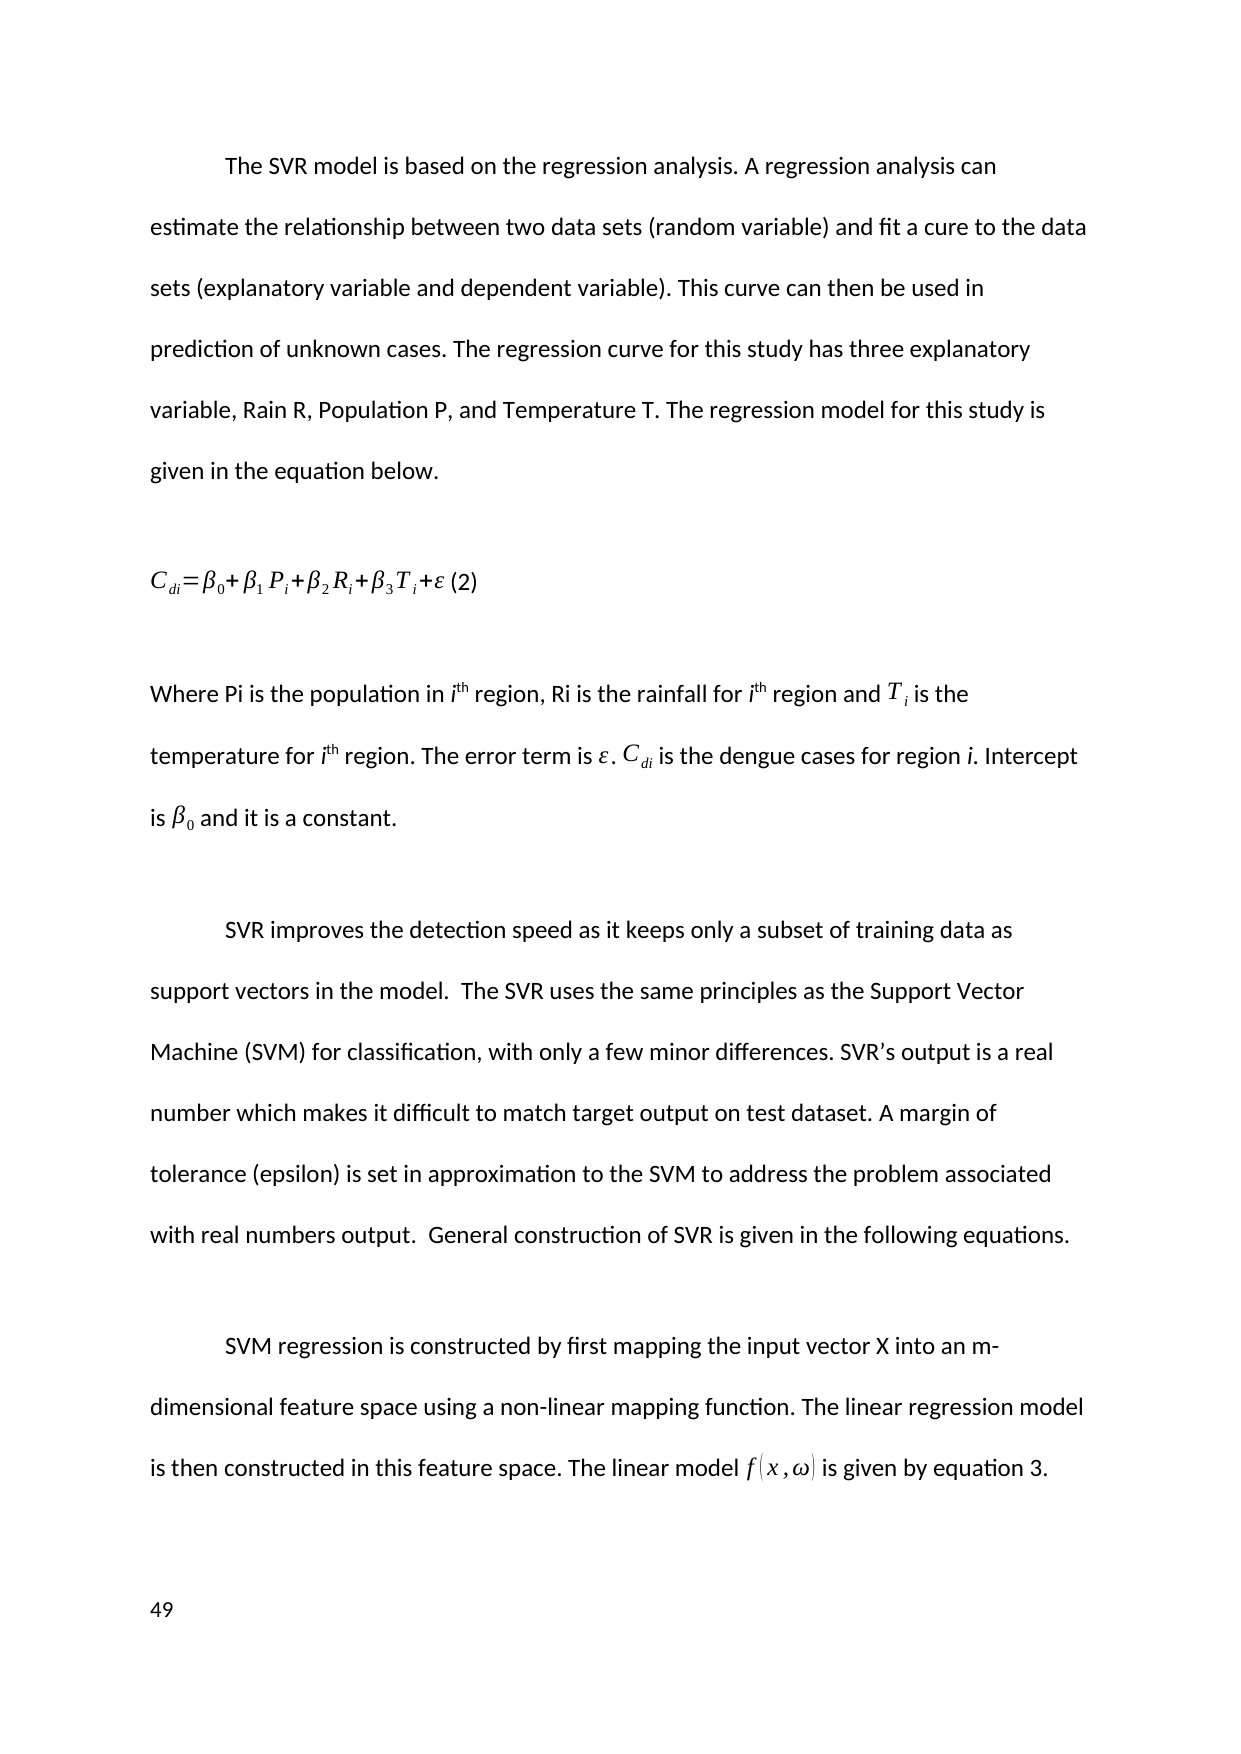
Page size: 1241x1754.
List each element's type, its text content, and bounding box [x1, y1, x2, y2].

text SVM regression is constructed by first mapping the input vector X into an m-dimensional feature space using a non-linear mapping function. The linear regression model is then constructed in this feature space. The linear model is given by equation 3. [150, 1330, 1090, 1483]
text The SVR model is based on the regression analysis. A regression analysis can estimate the relationship between two data sets (random variable) and fit a cure to the data sets (explanatory variable and dependent variable). This curve can then be used in prediction of unknown cases. The regression curve for this study has three explanatory variable, Rain R, Population P, and Temperature T. The regression model for this study is given in the equation below. [150, 150, 1090, 486]
text Where Pi is the population in ith region, Ri is the rainfall for ith region and is the temperature for ith region. The error term is . is the dengue cases for region i. Intercept is and it is a constant. [150, 678, 1090, 833]
text SVR improves the detection speed as it keeps only a subset of training data as support vectors in the model. The SVR uses the same principles as the Support Vector Machine (SVM) for classification, with only a few minor differences. SVR’s output is a real number which makes it difficult to match target output on test dataset. A margin of tolerance (epsilon) is set in approximation to the SVM to address the problem associated with real numbers output. General construction of SVR is given in the following equations. [150, 914, 1090, 1249]
text (2) [150, 566, 1090, 598]
